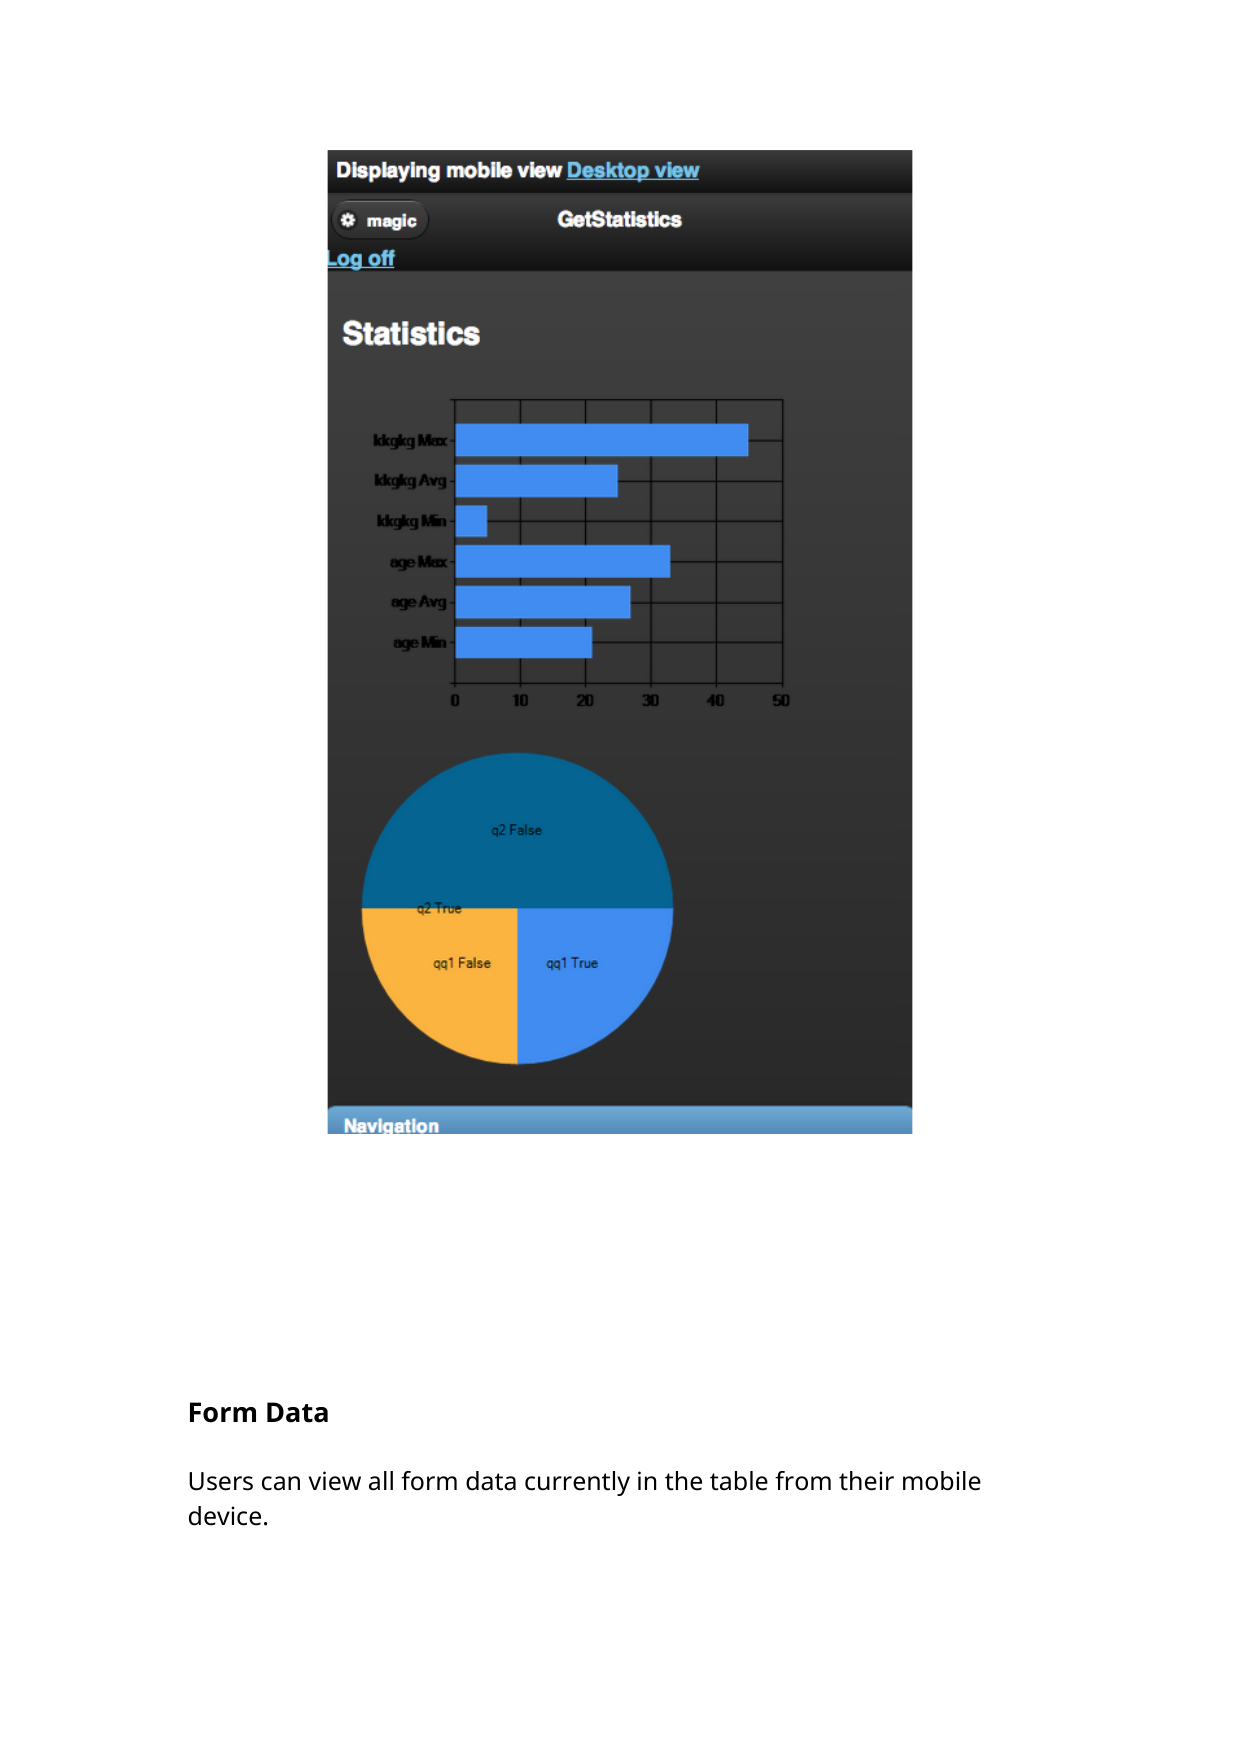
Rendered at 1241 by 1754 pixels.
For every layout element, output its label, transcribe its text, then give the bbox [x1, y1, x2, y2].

picture [327, 150, 913, 1134]
text Form Data [187, 1393, 1053, 1430]
text Users can view all form data currently in the table from their mobile device. [187, 1464, 1053, 1532]
